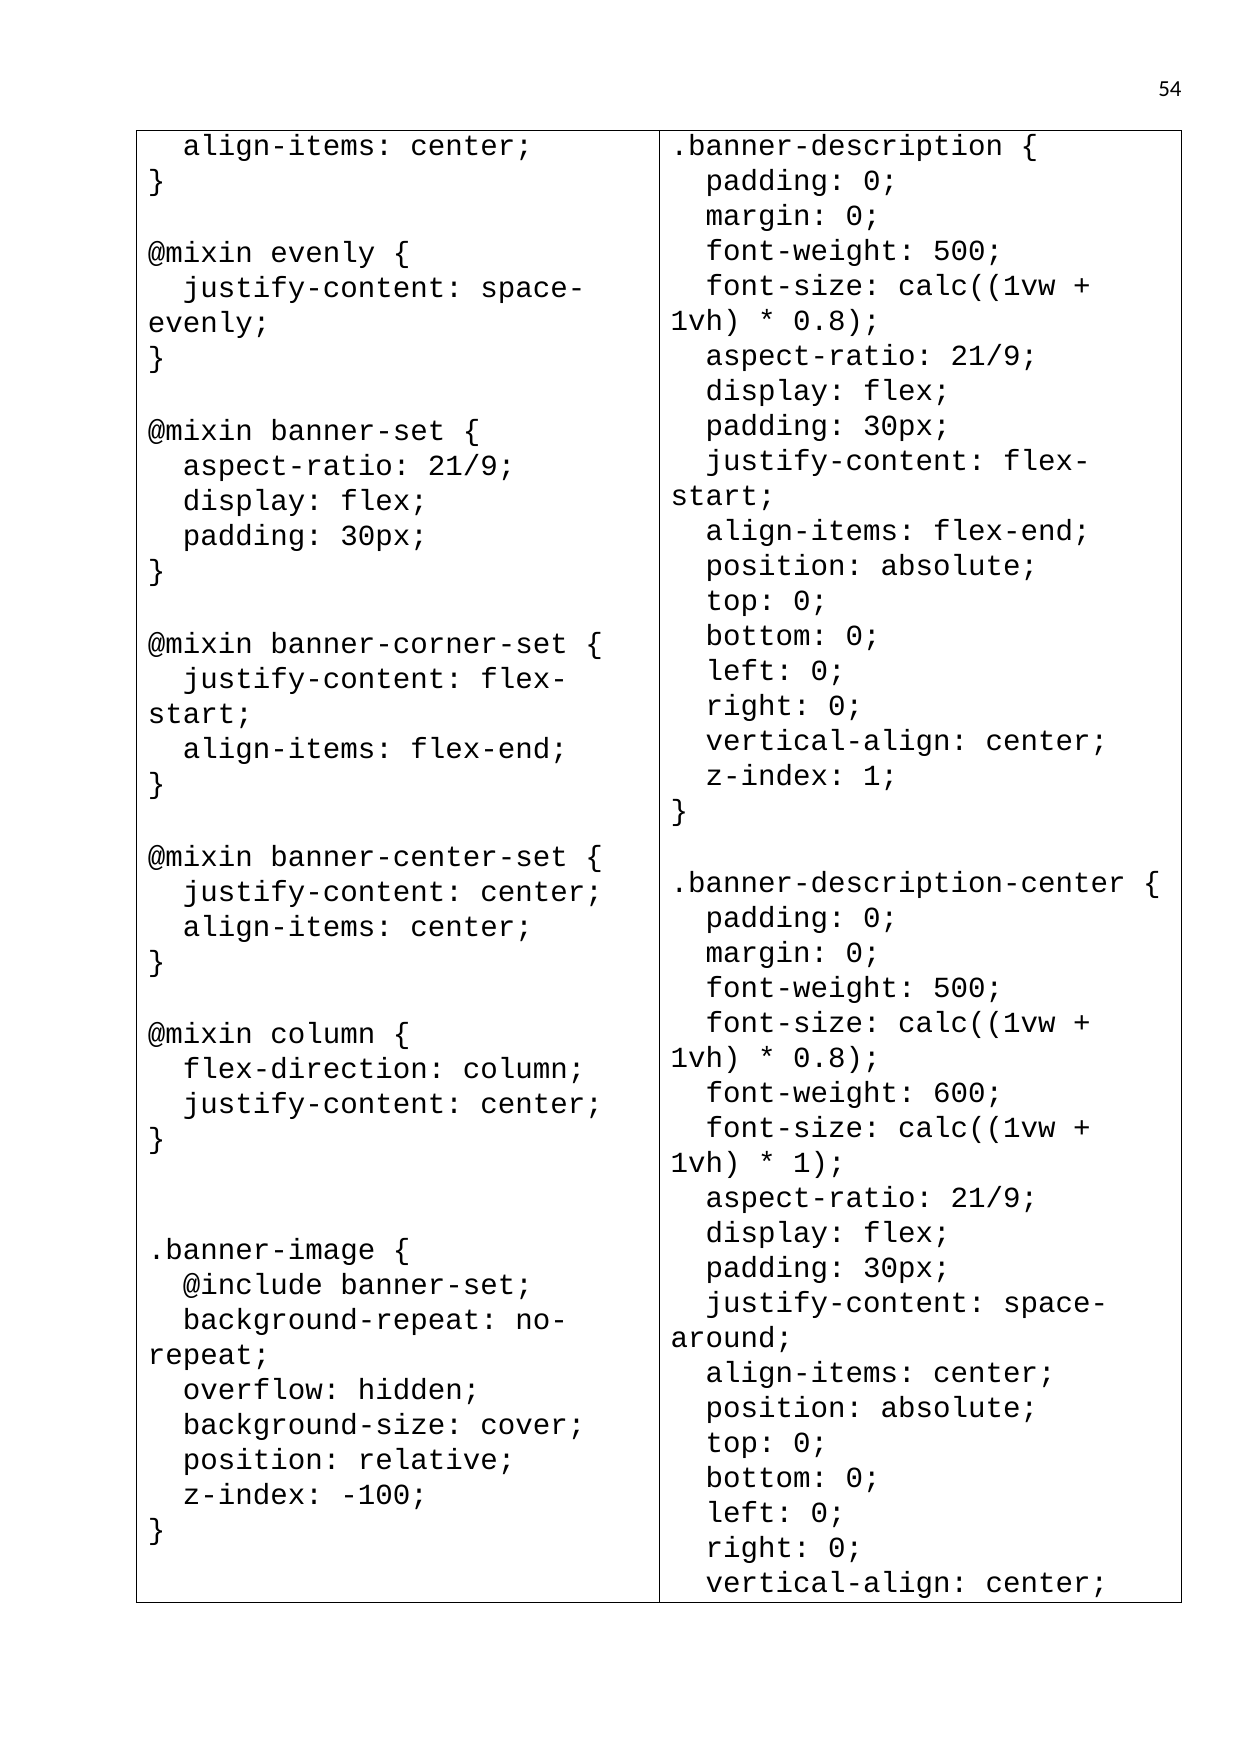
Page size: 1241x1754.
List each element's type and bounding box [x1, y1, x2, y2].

table_header [137, 131, 659, 1602]
table_header [660, 131, 1181, 1602]
